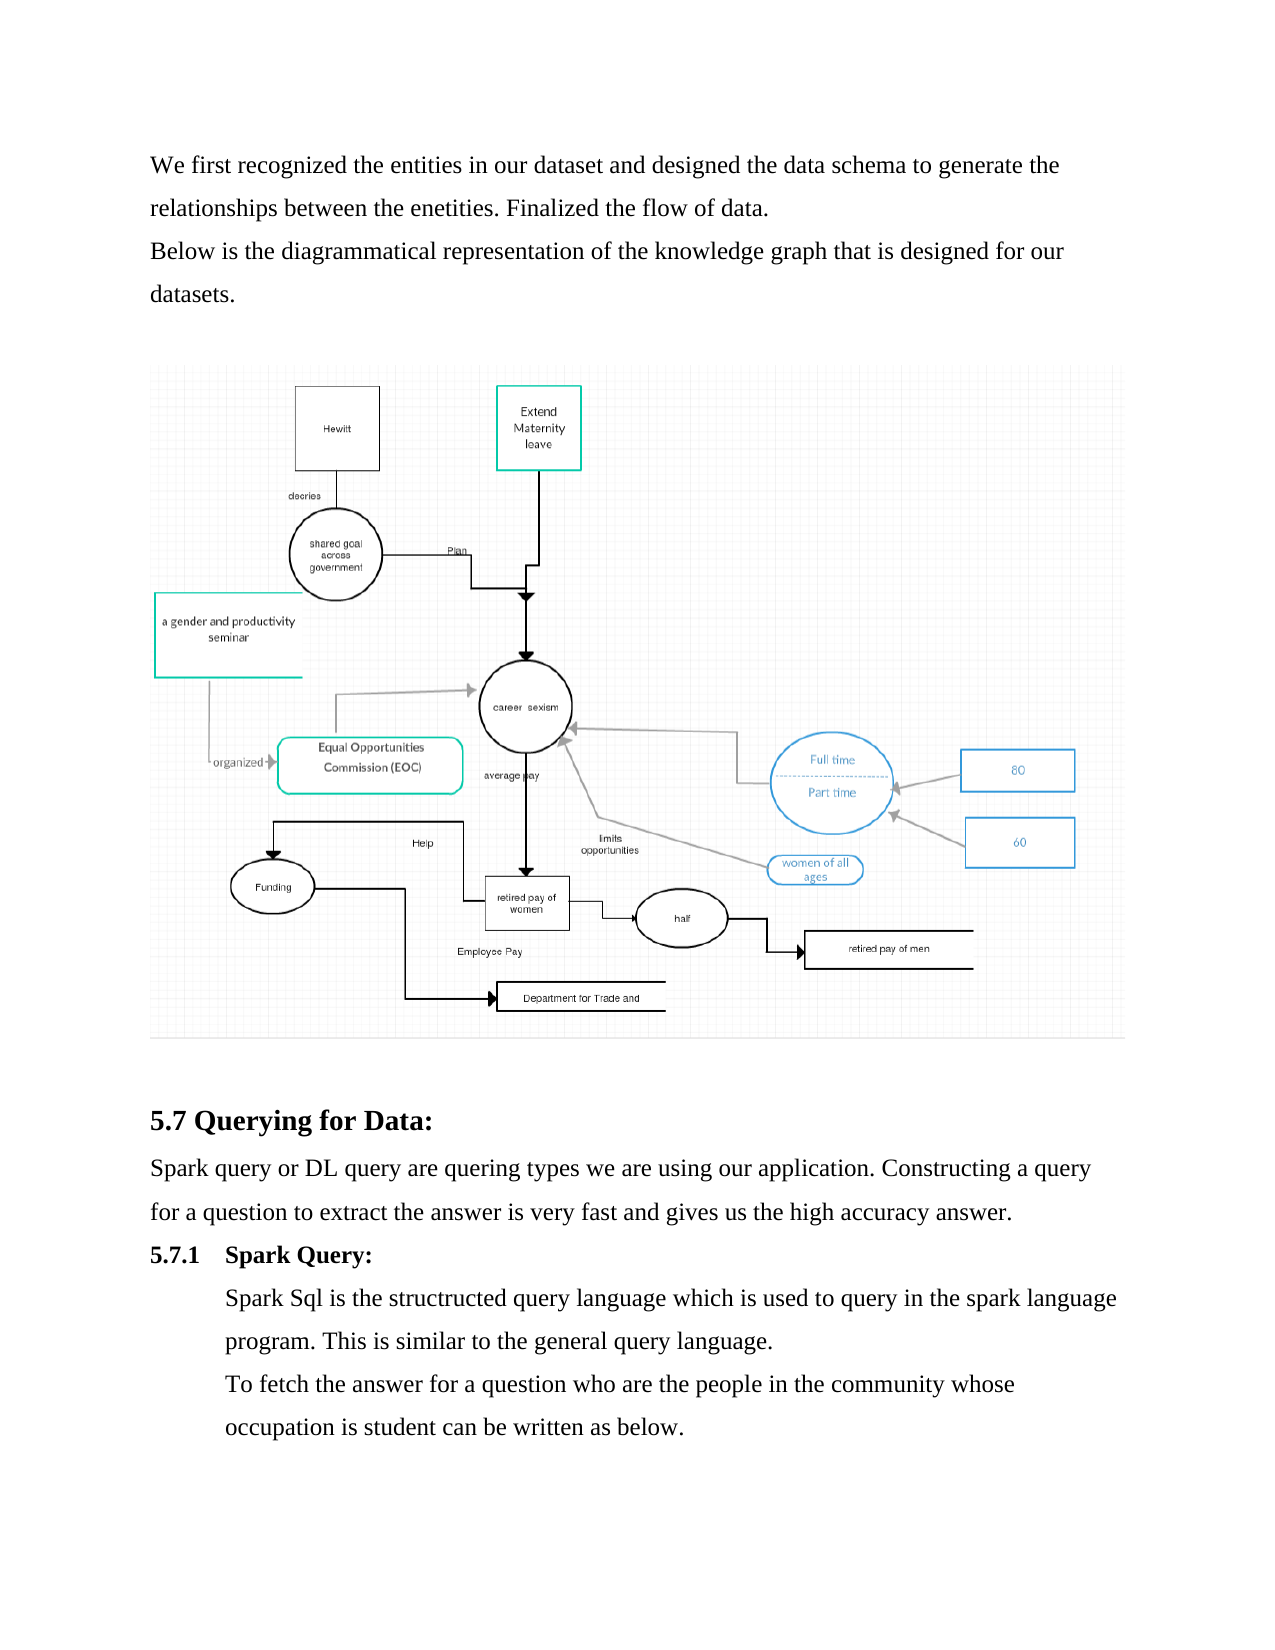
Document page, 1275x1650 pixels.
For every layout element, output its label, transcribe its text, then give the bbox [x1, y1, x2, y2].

list Spark Sql is the structructed query language which is used to query in the spark language program. This is similar to the general query language. [225, 1283, 1125, 1355]
list Spark Query: [150, 1240, 1125, 1268]
picture [150, 365, 1125, 1039]
text 5.7 Querying for Data: [150, 1103, 1125, 1137]
text Spark query or DL query are quering types we are using our application. Constructing a query for a question to extract the answer is very fast and gives us the high accuracy answer. [150, 1153, 1125, 1225]
text Below is the diagrammatical representation of the knowledge graph that is designed for our datasets. [150, 236, 1125, 308]
list To fetch the answer for a question who are the people in the community whose occupation is student can be written as below. [225, 1369, 1125, 1441]
text We first recognized the entities in our dataset and designed the data schema to generate the relationships between the enetities. Finalized the flow of data. [150, 150, 1125, 222]
